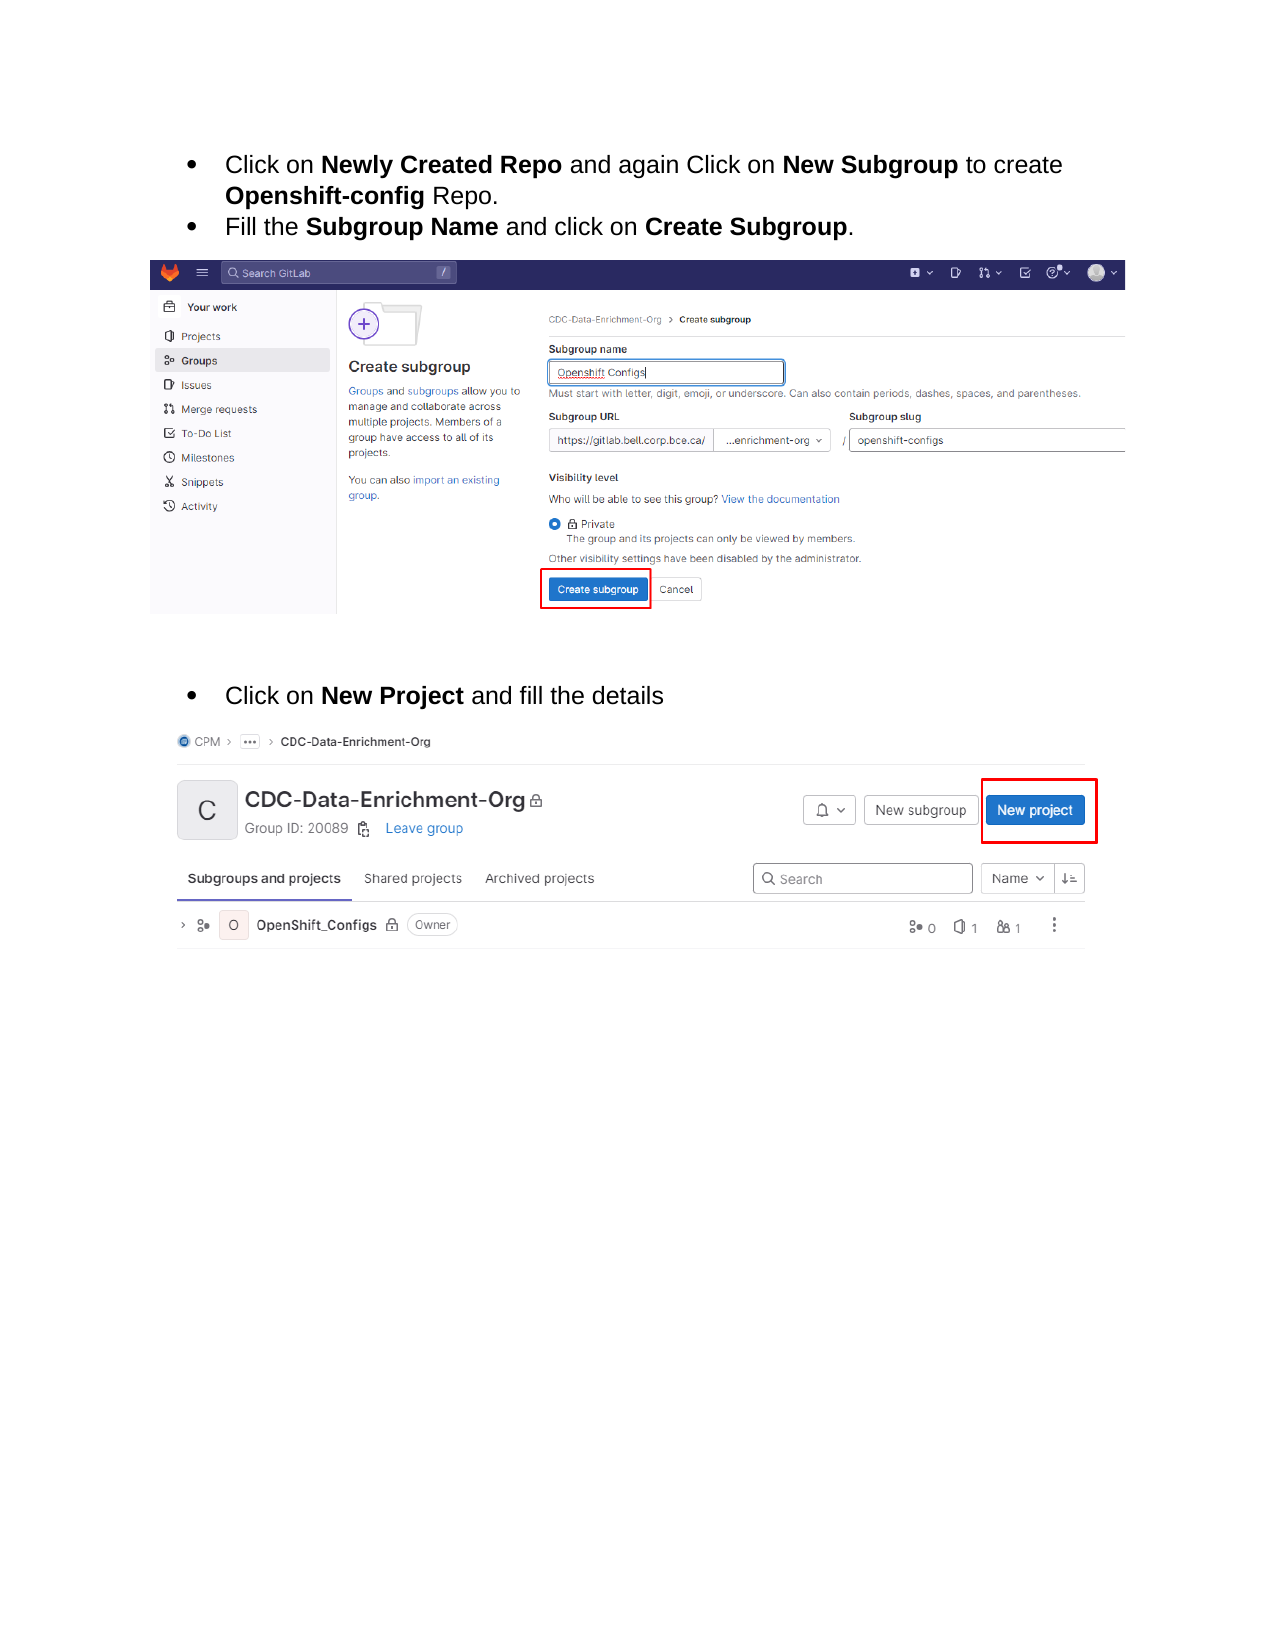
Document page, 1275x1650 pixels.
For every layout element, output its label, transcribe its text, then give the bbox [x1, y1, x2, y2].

picture [150, 260, 1125, 614]
list Click on New Project and fill the details [187, 681, 1125, 709]
list Click on Newly Created Repo and again Click on New Subgroup to create Openshift-config Repo. [187, 150, 1125, 210]
list Fill the Subgroup Name and click on Create Subgroup. [187, 212, 1125, 241]
picture [150, 728, 1125, 949]
